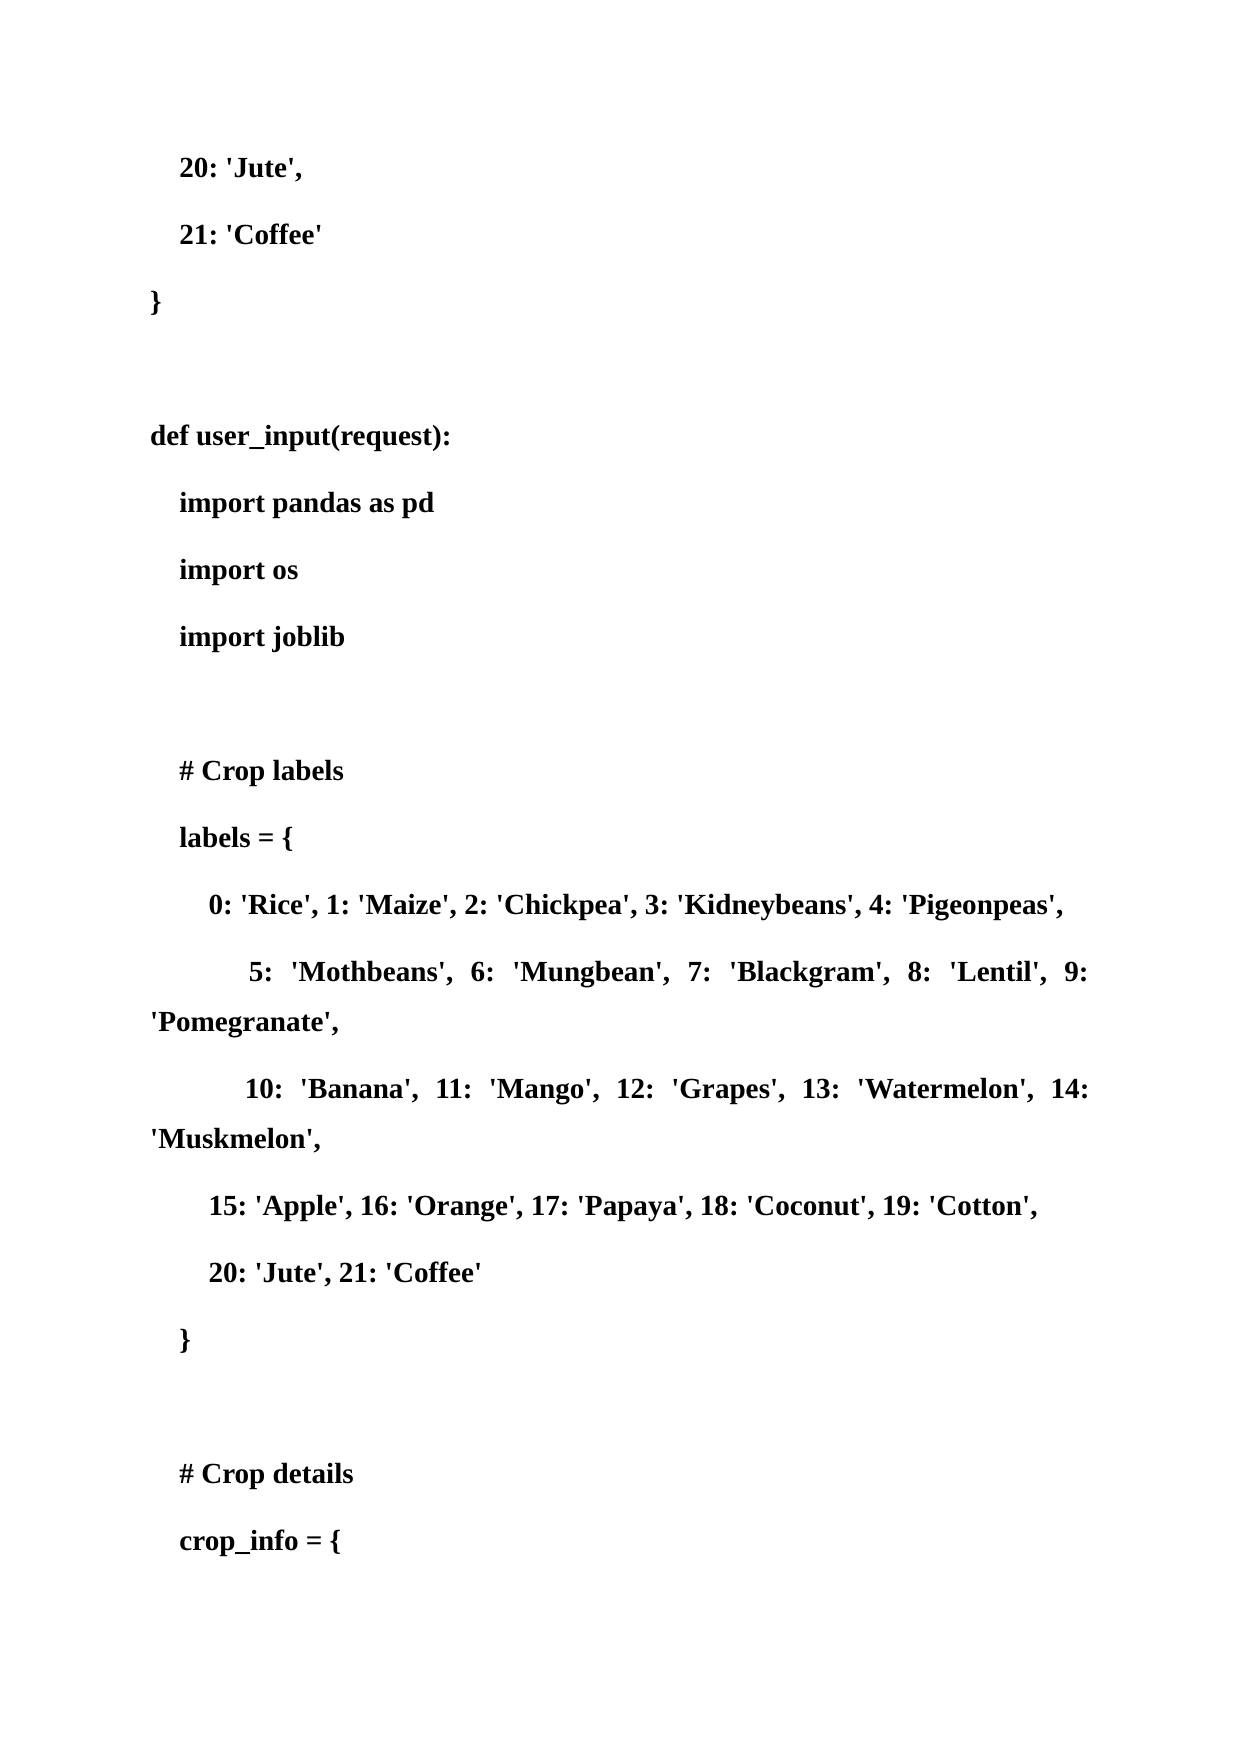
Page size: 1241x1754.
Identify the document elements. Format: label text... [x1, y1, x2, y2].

text } [150, 284, 1090, 317]
text 20: 'Jute', 21: 'Coffee' [150, 1255, 1090, 1289]
text 21: 'Coffee' [150, 217, 1090, 251]
text 5: 'Mothbeans', 6: 'Mungbean', 7: 'Blackgram', 8: 'Lentil', 9: 'Pomegranate', [150, 954, 1090, 1038]
text 20: 'Jute', [150, 150, 1090, 183]
text import os [150, 552, 1090, 585]
text import pandas as pd [150, 485, 1090, 518]
text # Crop labels [150, 753, 1090, 786]
text 0: 'Rice', 1: 'Maize', 2: 'Chickpea', 3: 'Kidneybeans', 4: 'Pigeonpeas', [150, 887, 1090, 920]
text def user_input(request): [150, 418, 1090, 451]
text 10: 'Banana', 11: 'Mango', 12: 'Grapes', 13: 'Watermelon', 14: 'Muskmelon', [150, 1071, 1090, 1155]
text crop_info = { [150, 1523, 1090, 1557]
text labels = { [150, 820, 1090, 853]
text } [150, 1322, 1090, 1356]
text import joblib [150, 619, 1090, 652]
text 15: 'Apple', 16: 'Orange', 17: 'Papaya', 18: 'Coconut', 19: 'Cotton', [150, 1188, 1090, 1222]
text # Crop details [150, 1456, 1090, 1490]
